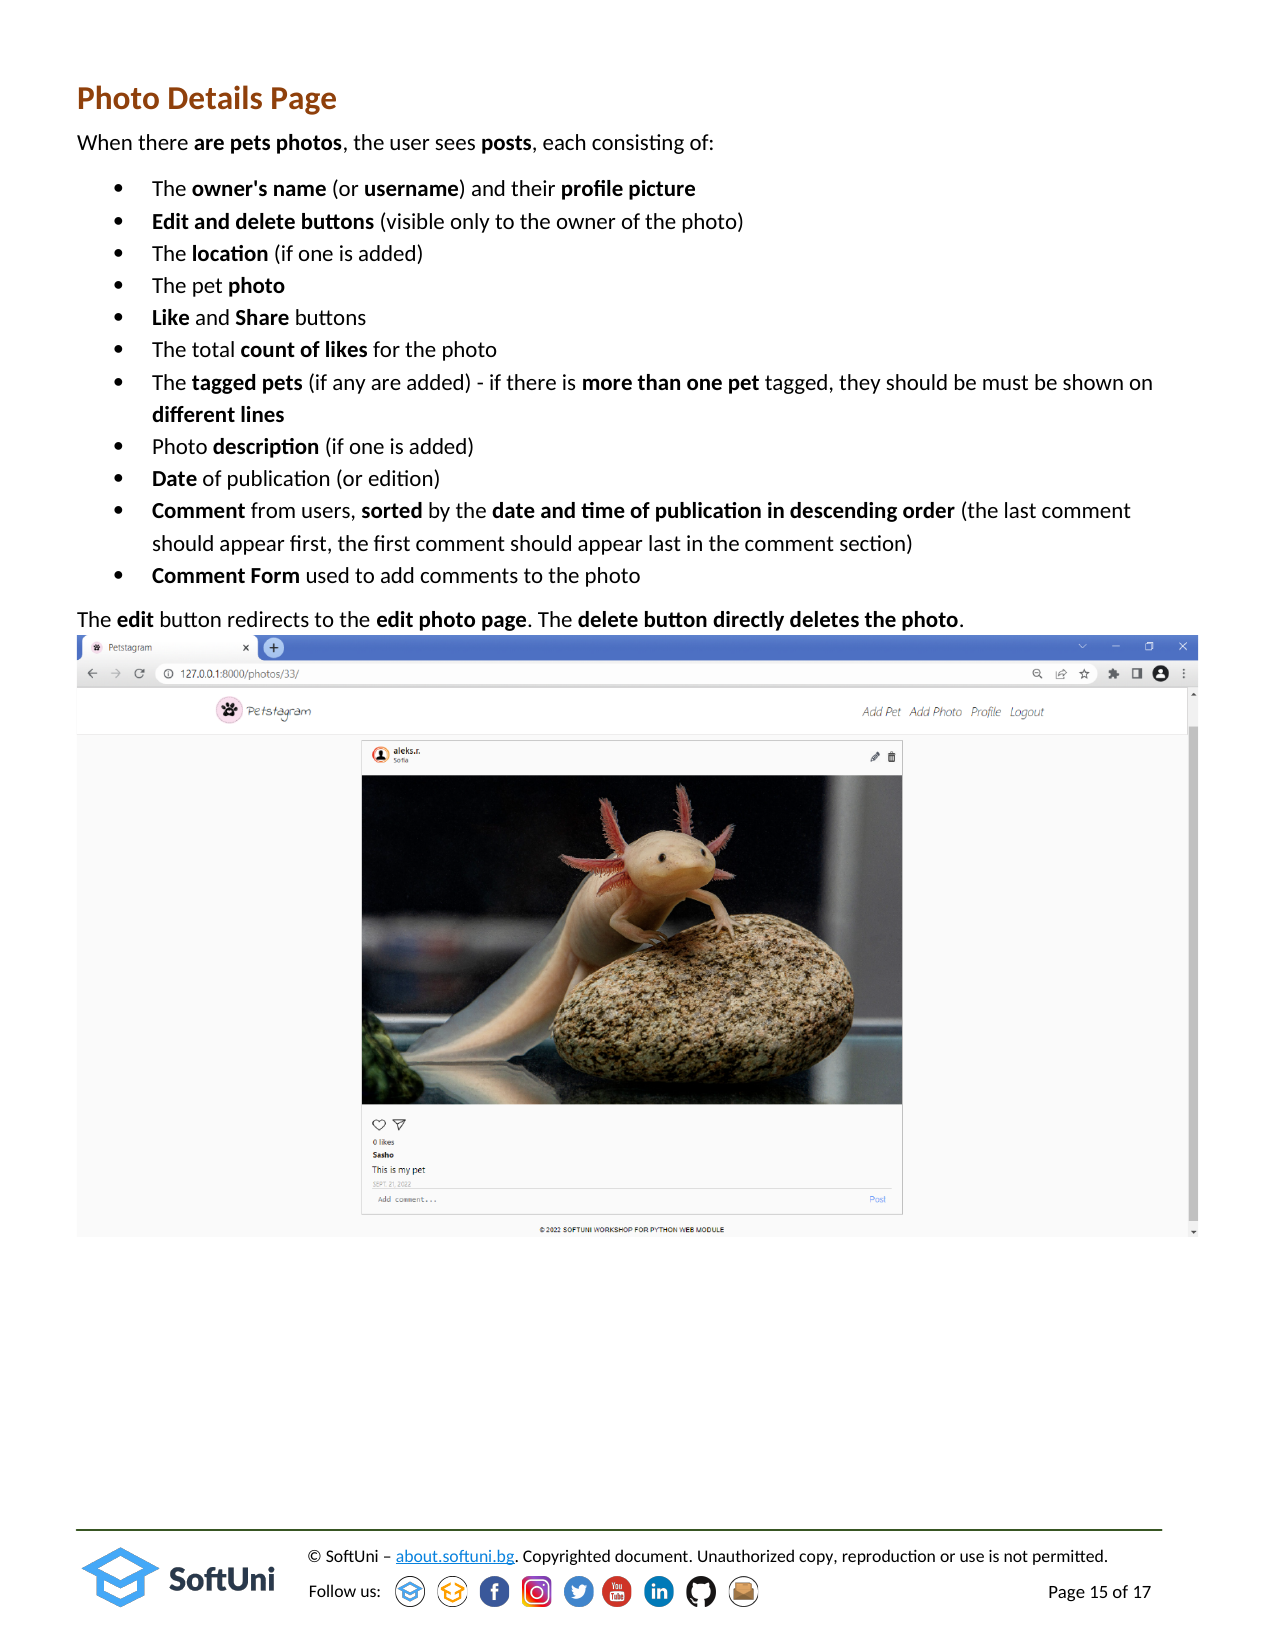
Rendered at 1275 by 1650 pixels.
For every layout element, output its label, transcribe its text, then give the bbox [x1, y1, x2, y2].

picture [665, 1598, 674, 1607]
list Edit and delete buttons (visible only to the owner of the photo) [114, 207, 1198, 235]
picture [75, 1542, 281, 1613]
picture [564, 1576, 594, 1607]
list The owner's name (or username) and their profile picture [114, 174, 1198, 203]
picture [76, 635, 1199, 1237]
picture [728, 1576, 759, 1607]
picture [602, 1576, 632, 1607]
picture [665, 1576, 674, 1585]
list Date of publication (or edition) [114, 464, 1198, 492]
subtitle Photo Details Page [77, 77, 1198, 117]
list Comment from users, sorted by the date and time of publication in descending order (the last comment should appear first, the first comment should appear last in the comment section) [114, 496, 1198, 557]
list The location (if one is added) [114, 239, 1198, 267]
picture [479, 1576, 510, 1607]
picture [522, 1576, 552, 1607]
text When there are pets photos, the user sees posts, each consisting of: [77, 128, 1198, 156]
list Like and Share buttons [114, 303, 1198, 331]
picture [658, 1589, 667, 1598]
picture [644, 1598, 653, 1607]
text The edit button redirects to the edit photo page. The delete button directly deletes the photo. [77, 606, 1198, 635]
picture [395, 1576, 425, 1607]
list The tagged pets (if any are added) - if there is more than one pet tagged, they should be must be shown on different lines [114, 368, 1198, 428]
picture [437, 1576, 468, 1607]
list Photo description (if one is added) [114, 432, 1198, 460]
picture [644, 1576, 653, 1585]
list The pet photo [114, 271, 1198, 299]
list The total count of likes for the photo [114, 336, 1198, 363]
list Comment Form used to add comments to the photo [114, 561, 1198, 589]
picture [686, 1576, 716, 1607]
